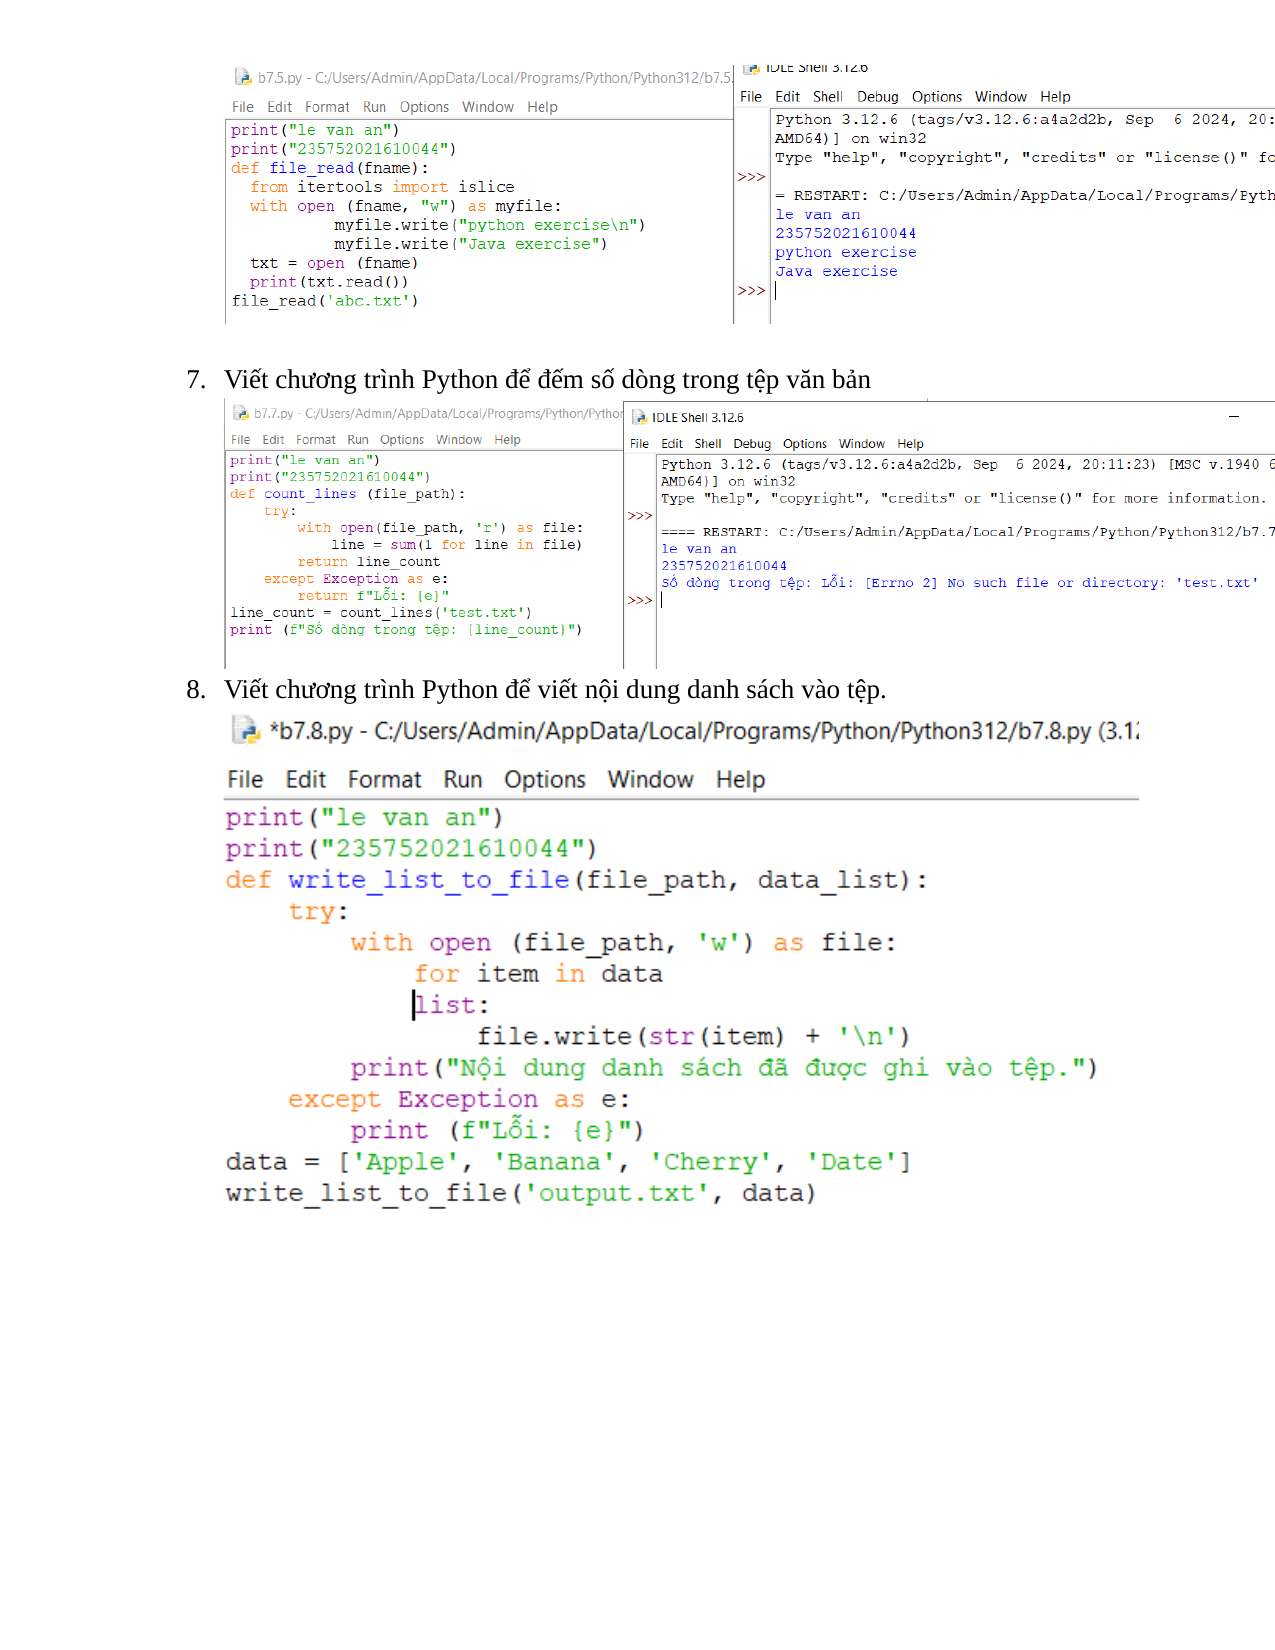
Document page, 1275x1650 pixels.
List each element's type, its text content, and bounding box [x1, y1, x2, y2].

picture [225, 65, 1275, 324]
picture [223, 708, 1139, 1306]
picture [223, 398, 1275, 669]
